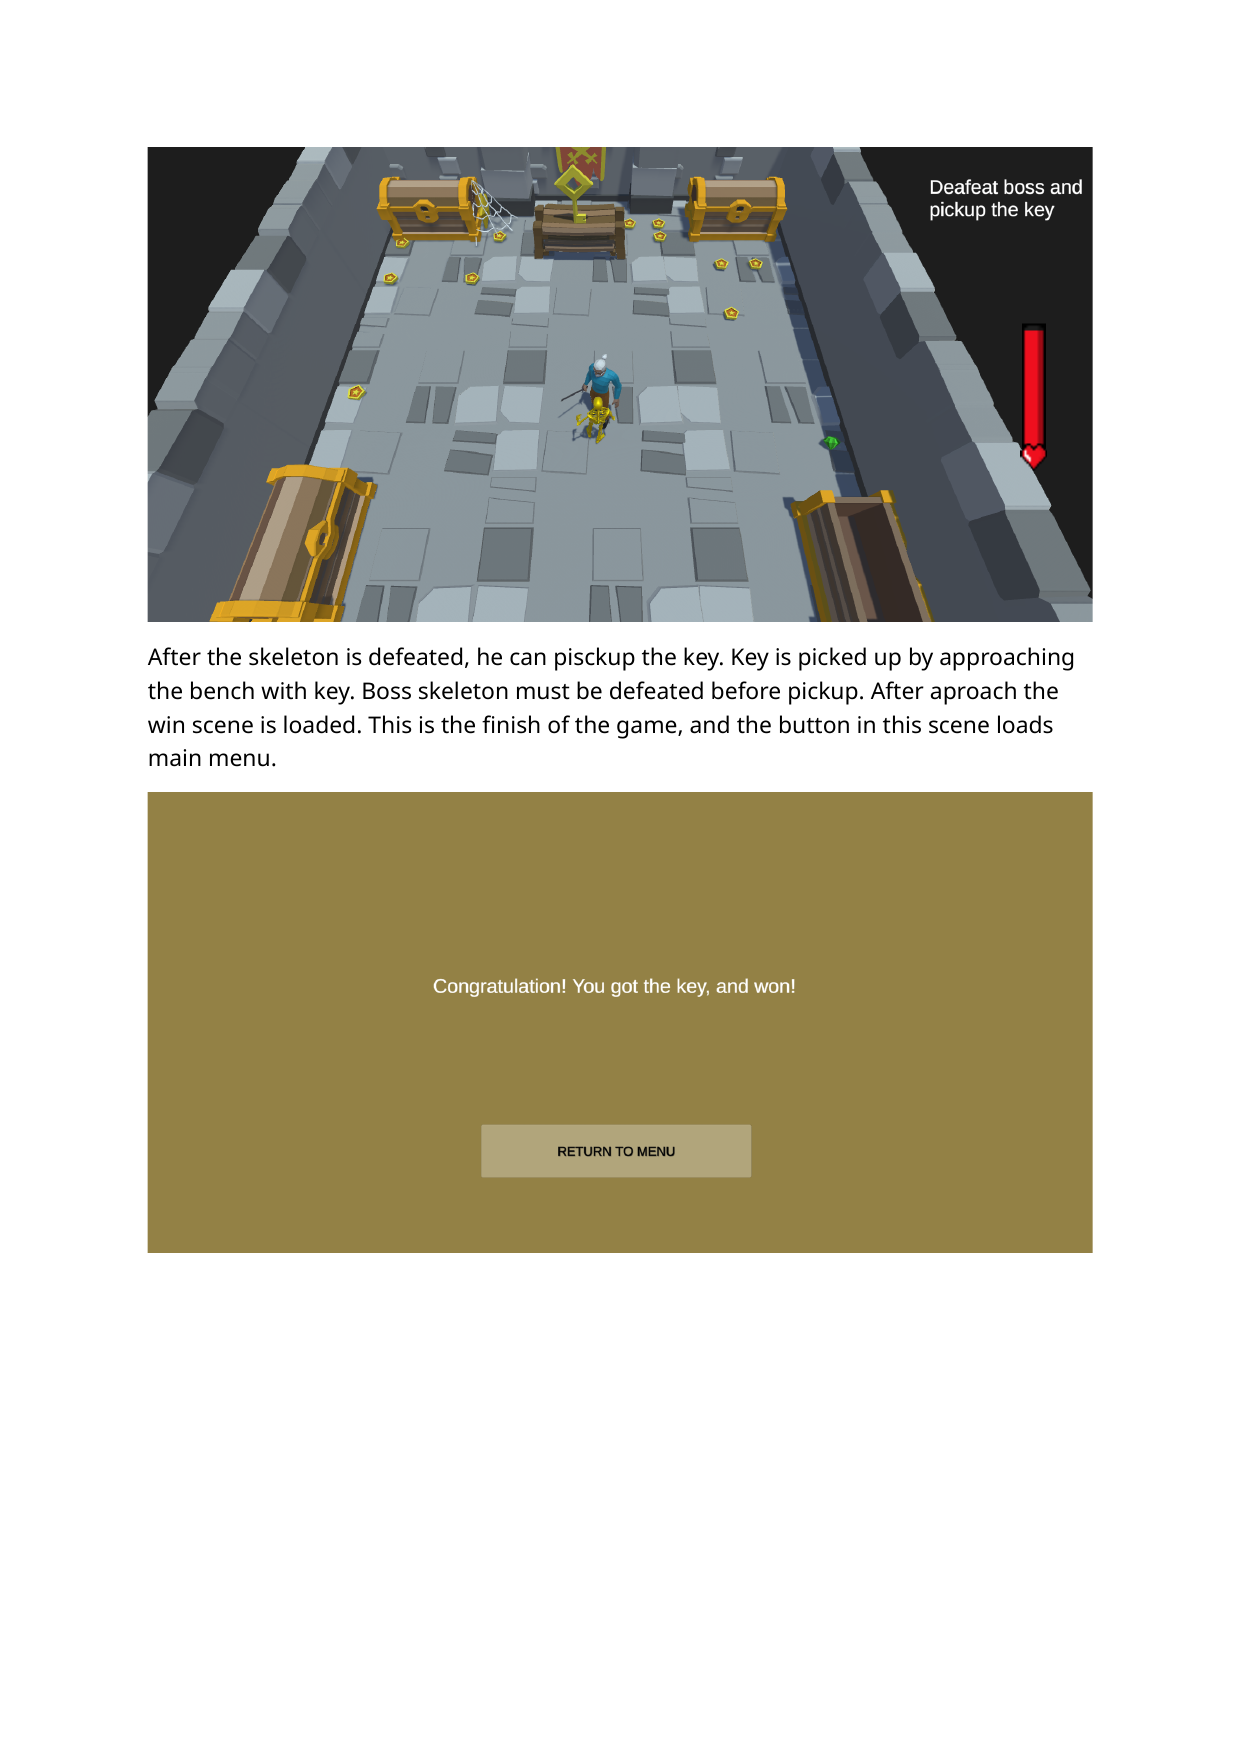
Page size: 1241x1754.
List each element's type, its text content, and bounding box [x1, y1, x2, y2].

picture [147, 792, 1093, 1253]
text After the skeleton is defeated, he can pisckup the key. Key is picked up by approaching the bench with key. Boss skeleton must be defeated before pickup. After aproach the win scene is loaded. This is the finish of the game, and the button in this scene loads main menu. [148, 641, 1093, 774]
picture [147, 147, 1093, 622]
